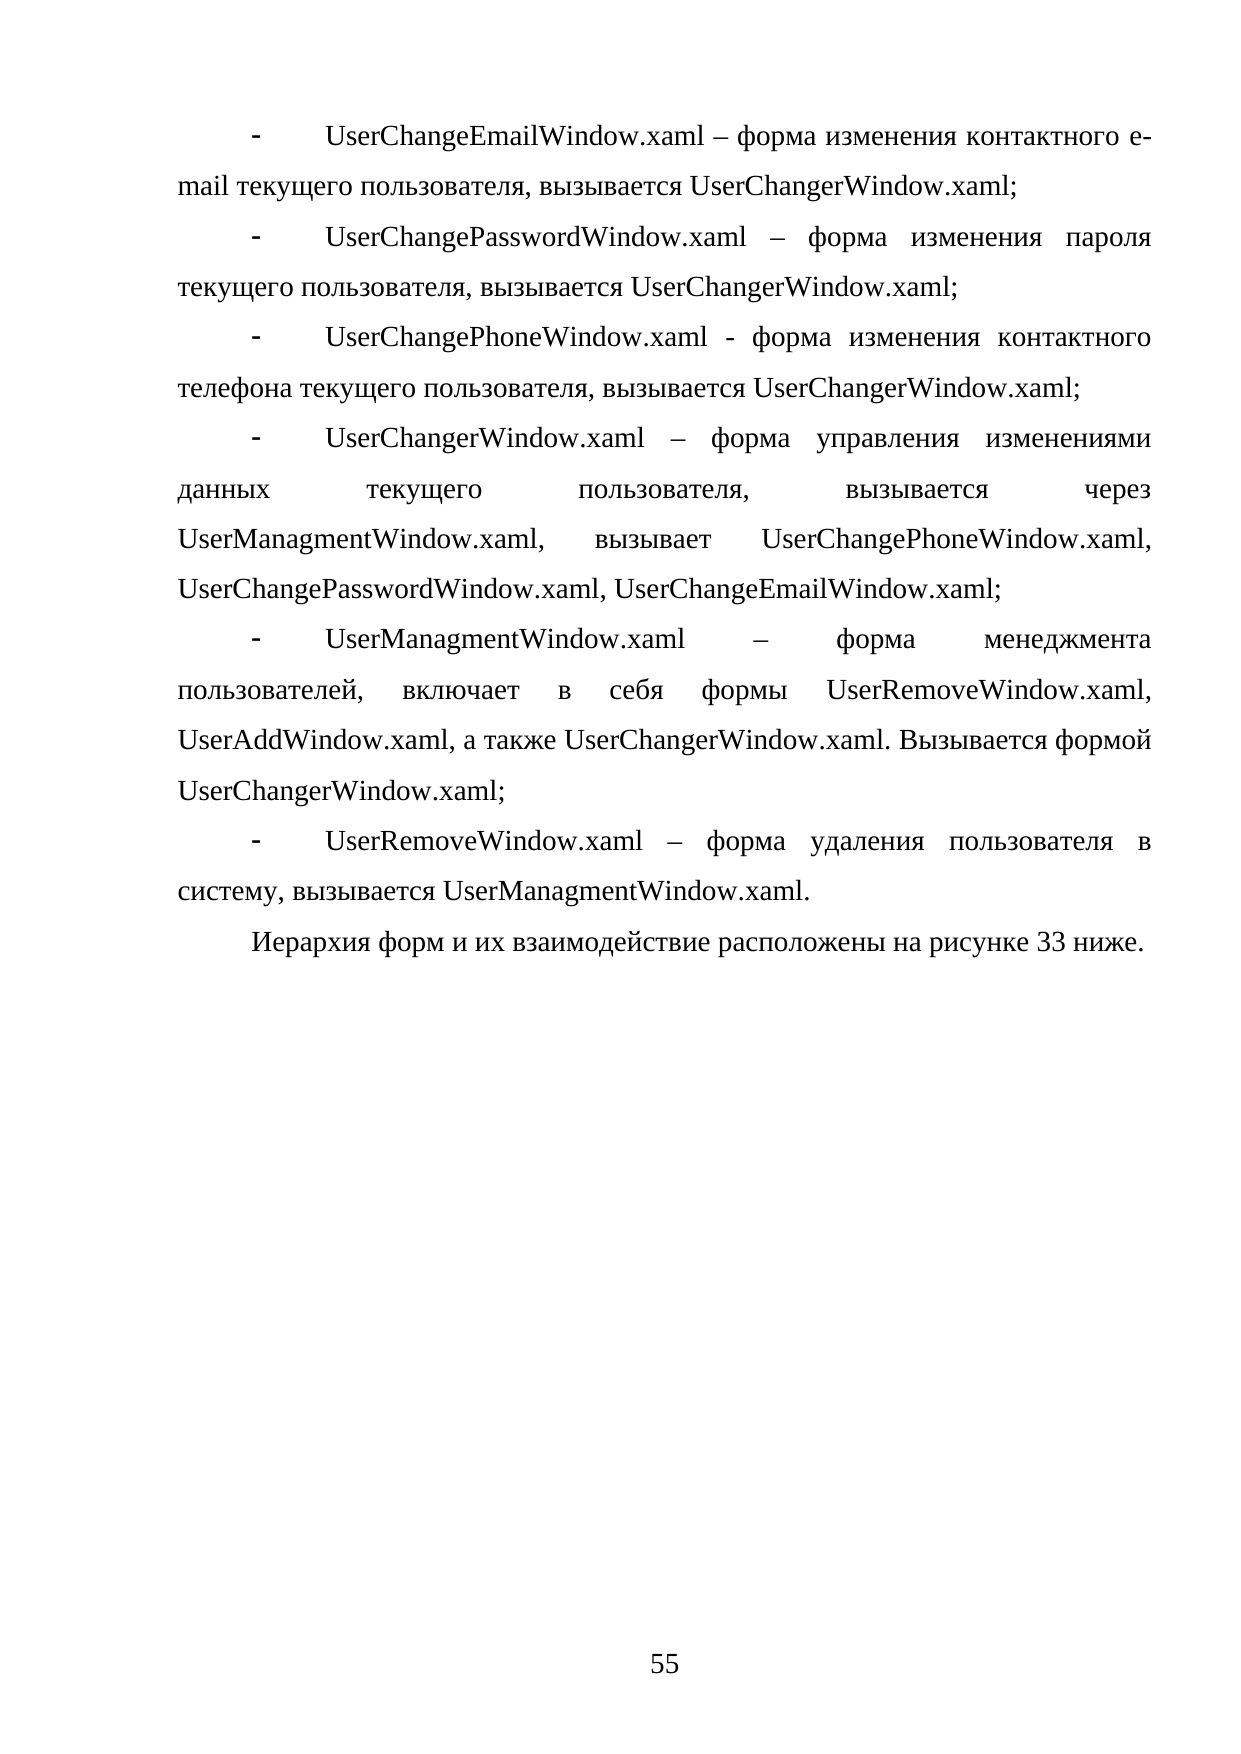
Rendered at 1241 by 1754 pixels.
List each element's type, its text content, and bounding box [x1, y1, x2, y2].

list UserRemoveWindow.xaml – форма удаления пользователя в систему, вызывается UserManagmentWindow.xaml. [177, 823, 1152, 907]
list UserChangePhoneWindow.xaml - форма изменения контактного телефона текущего пользователя, вызывается UserChangerWindow.xaml; [177, 319, 1152, 403]
text Иерархия форм и их взаимодействие расположены на рисунке 33 ниже. [177, 924, 1152, 957]
list UserChangerWindow.xaml – форма управления изменениями данных текущего пользователя, вызывается через UserManagmentWindow.xaml, вызывает UserChangePhoneWindow.xaml, UserChangePasswordWindow.xaml, UserChangeEmailWindow.xaml; [177, 420, 1152, 605]
list UserChangePasswordWindow.xaml – форма изменения пароля текущего пользователя, вызывается UserChangerWindow.xaml; [177, 219, 1152, 303]
list UserChangeEmailWindow.xaml – форма изменения контактного e-mail текущего пользователя, вызывается UserChangerWindow.xaml; [177, 118, 1152, 202]
list UserManagmentWindow.xaml – форма менеджмента пользователей, включает в себя формы UserRemoveWindow.xaml, UserAddWindow.xaml, а также UserChangerWindow.xaml. Вызывается формой UserChangerWindow.xaml; [177, 622, 1152, 806]
